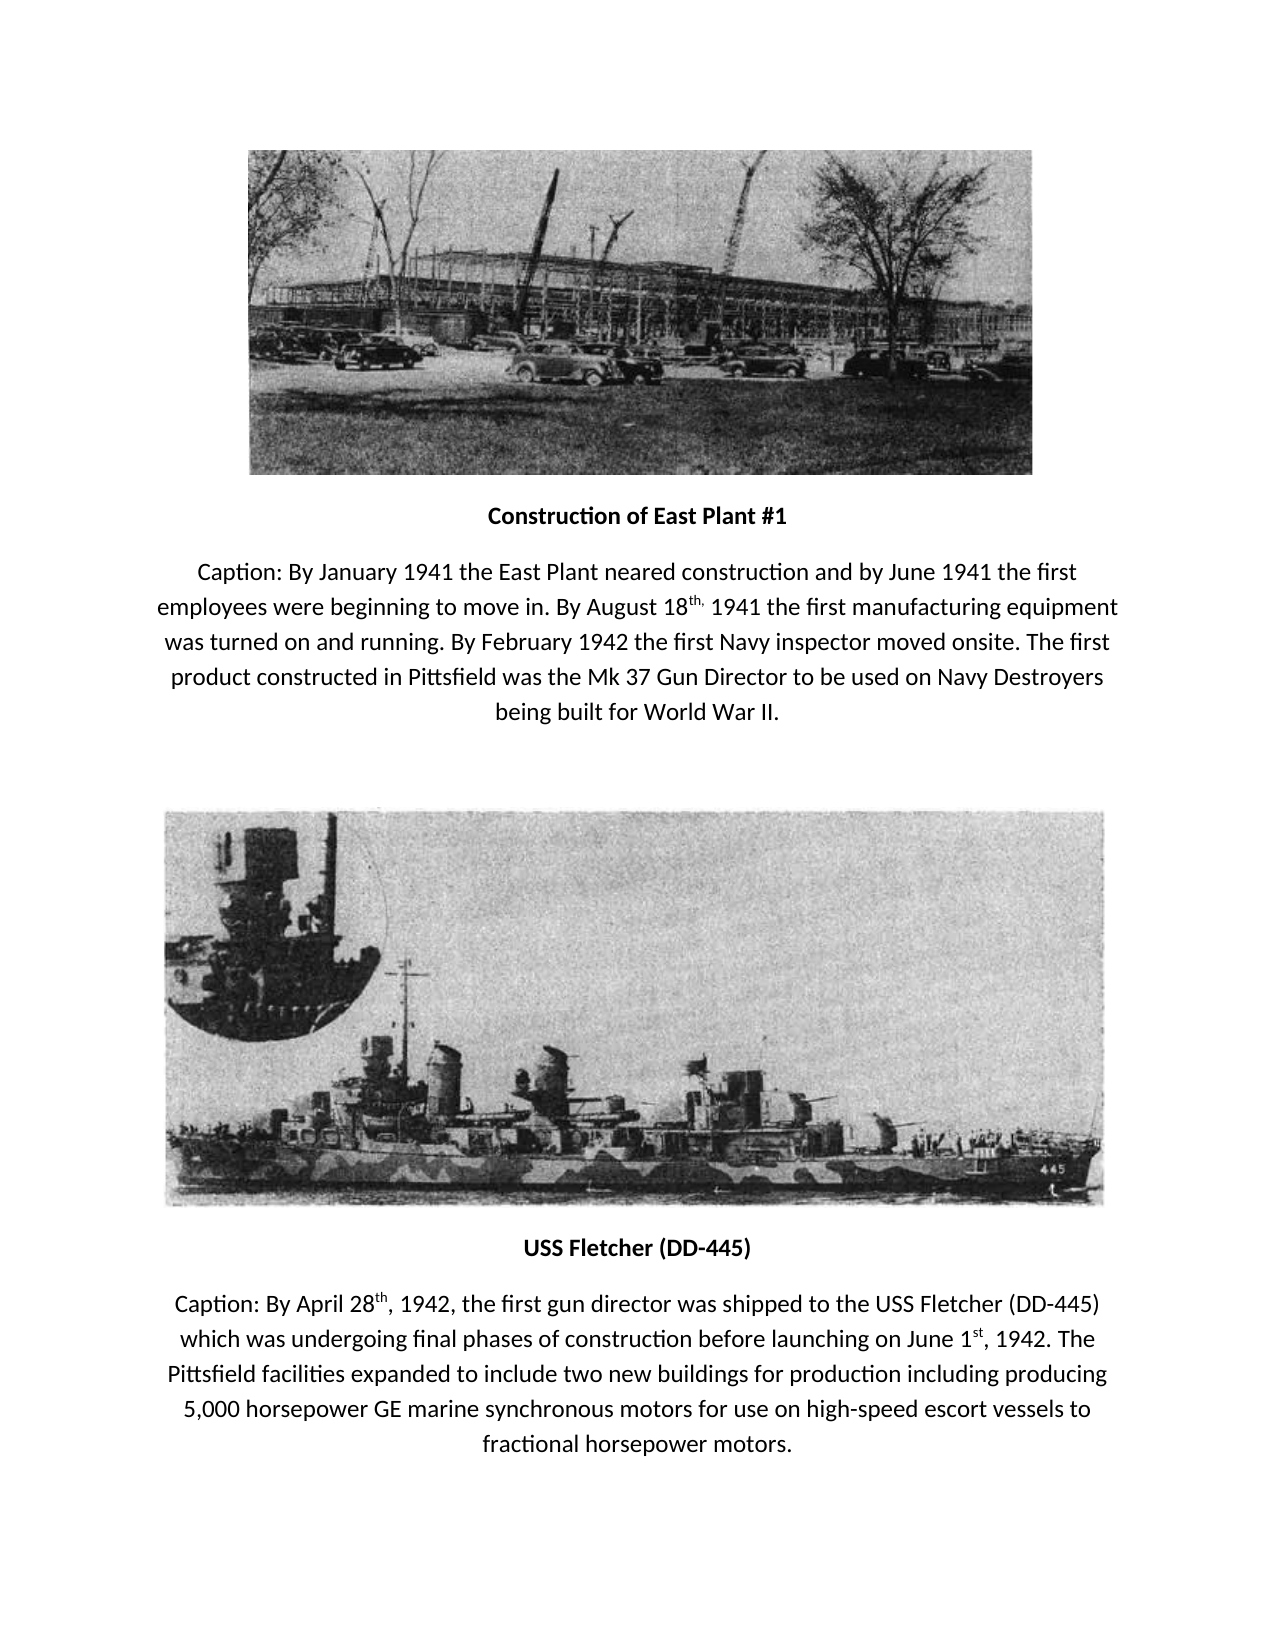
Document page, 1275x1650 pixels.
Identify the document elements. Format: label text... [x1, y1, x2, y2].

picture [163, 807, 1112, 1208]
picture [248, 150, 1033, 475]
text Caption: By January 1941 the East Plant neared construction and by June 1941 the first employees were beginning to move in. By August 18th, 1941 the first manufacturing equipment was turned on and running. By February 1942 the first Navy inspector moved onsite. The first product constructed in Pittsfield was the Mk 37 Gun Director to be used on Navy Destroyers being built for World War II. [150, 556, 1125, 726]
text Construction of East Plant #1 [150, 500, 1125, 530]
text USS Fletcher (DD-445) [150, 1232, 1125, 1263]
text Caption: By April 28th, 1942, the first gun director was shipped to the USS Fletcher (DD-445) which was undergoing final phases of construction before launching on June 1st, 1942. The Pittsfield facilities expanded to include two new buildings for production including producing 5,000 horsepower GE marine synchronous motors for use on high-speed escort vessels to fractional horsepower motors. [150, 1288, 1125, 1459]
